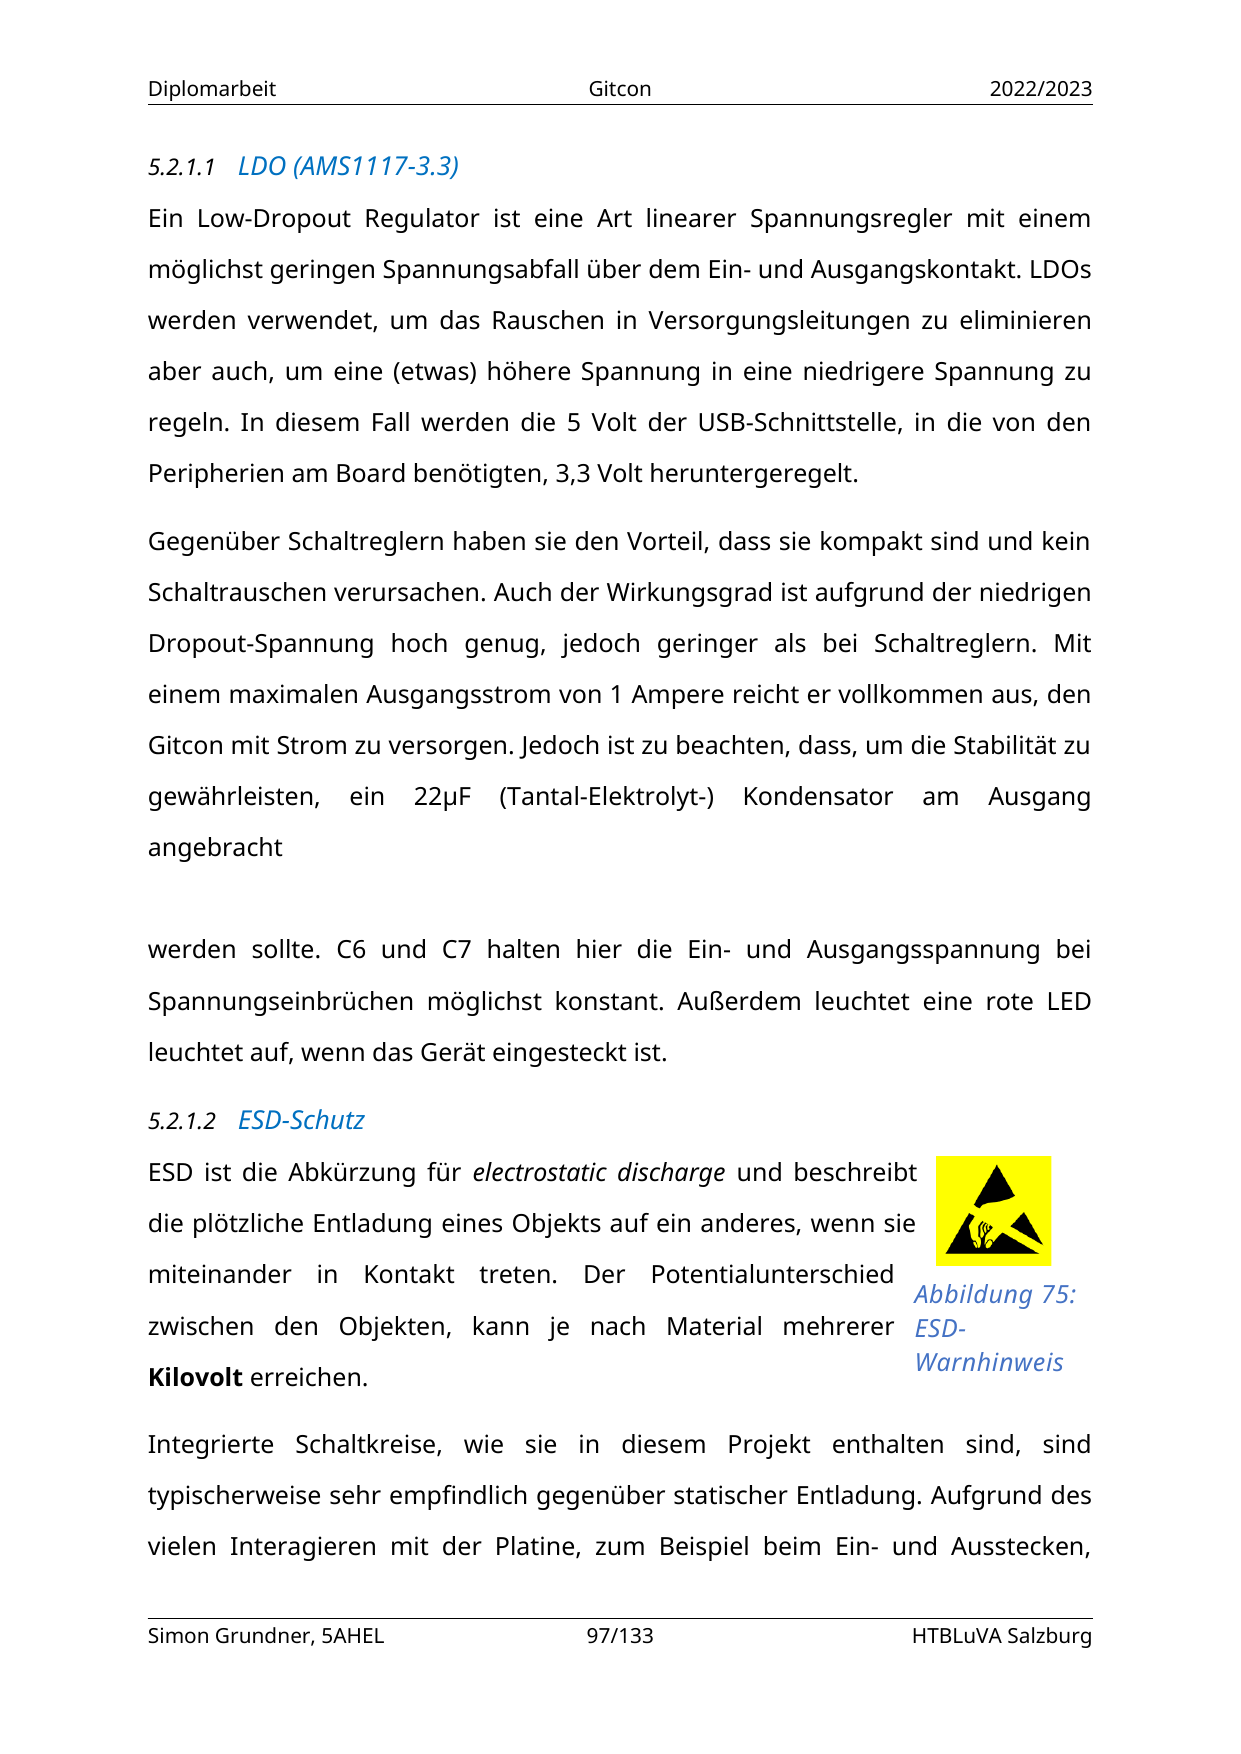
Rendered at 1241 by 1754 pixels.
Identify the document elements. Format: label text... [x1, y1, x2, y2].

text Gegenüber Schaltreglern haben sie den Vorteil, dass sie kompakt sind und kein Schaltrauschen verursachen. Auch der Wirkungsgrad ist aufgrund der niedrigen Dropout-Spannung hoch genug, jedoch geringer als bei Schaltreglern. Mit einem maximalen Ausgangsstrom von 1 Ampere reicht er vollkommen aus, den Gitcon mit Strom zu versorgen. Jedoch ist zu beachten, dass, um die Stabilität zu gewährleisten, ein 22µF (Tantal-Elektrolyt-) Kondensator am Ausgang angebracht werden sollte. C6 und C7 halten hier die Ein- und Ausgangsspannung bei Spannungseinbrüchen möglichst konstant. Außerdem leuchtet eine rote LED leuchtet auf, wenn das Gerät eingesteckt ist. [148, 524, 1093, 1068]
picture [936, 1156, 1052, 1266]
subtitle LDO (AMS1117-3.3) [148, 148, 1093, 183]
subtitle ESD-Schutz [148, 1102, 1093, 1137]
text Ein Low-Dropout Regulator ist eine Art linearer Spannungsregler mit einem möglichst geringen Spannungsabfall über dem Ein- und Ausgangskontakt. LDOs werden verwendet, um das Rauschen in Versorgungsleitungen zu eliminieren aber auch, um eine (etwas) höhere Spannung in eine niedrigere Spannung zu regeln. In diesem Fall werden die 5 Volt der USB-Schnittstelle, in die von den Peripherien am Board benötigten, 3,3 Volt heruntergeregelt. [148, 201, 1093, 490]
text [148, 1427, 1093, 1563]
text ESD ist die Abkürzung für electrostatic discharge und beschreibt die plötzliche Entladung eines Objekts auf ein anderes, wenn sie miteinander in Kontakt treten. Der Potentialunterschied zwischen den Objekten, kann je nach Material mehrerer Kilovolt erreichen. [148, 1155, 1093, 1393]
